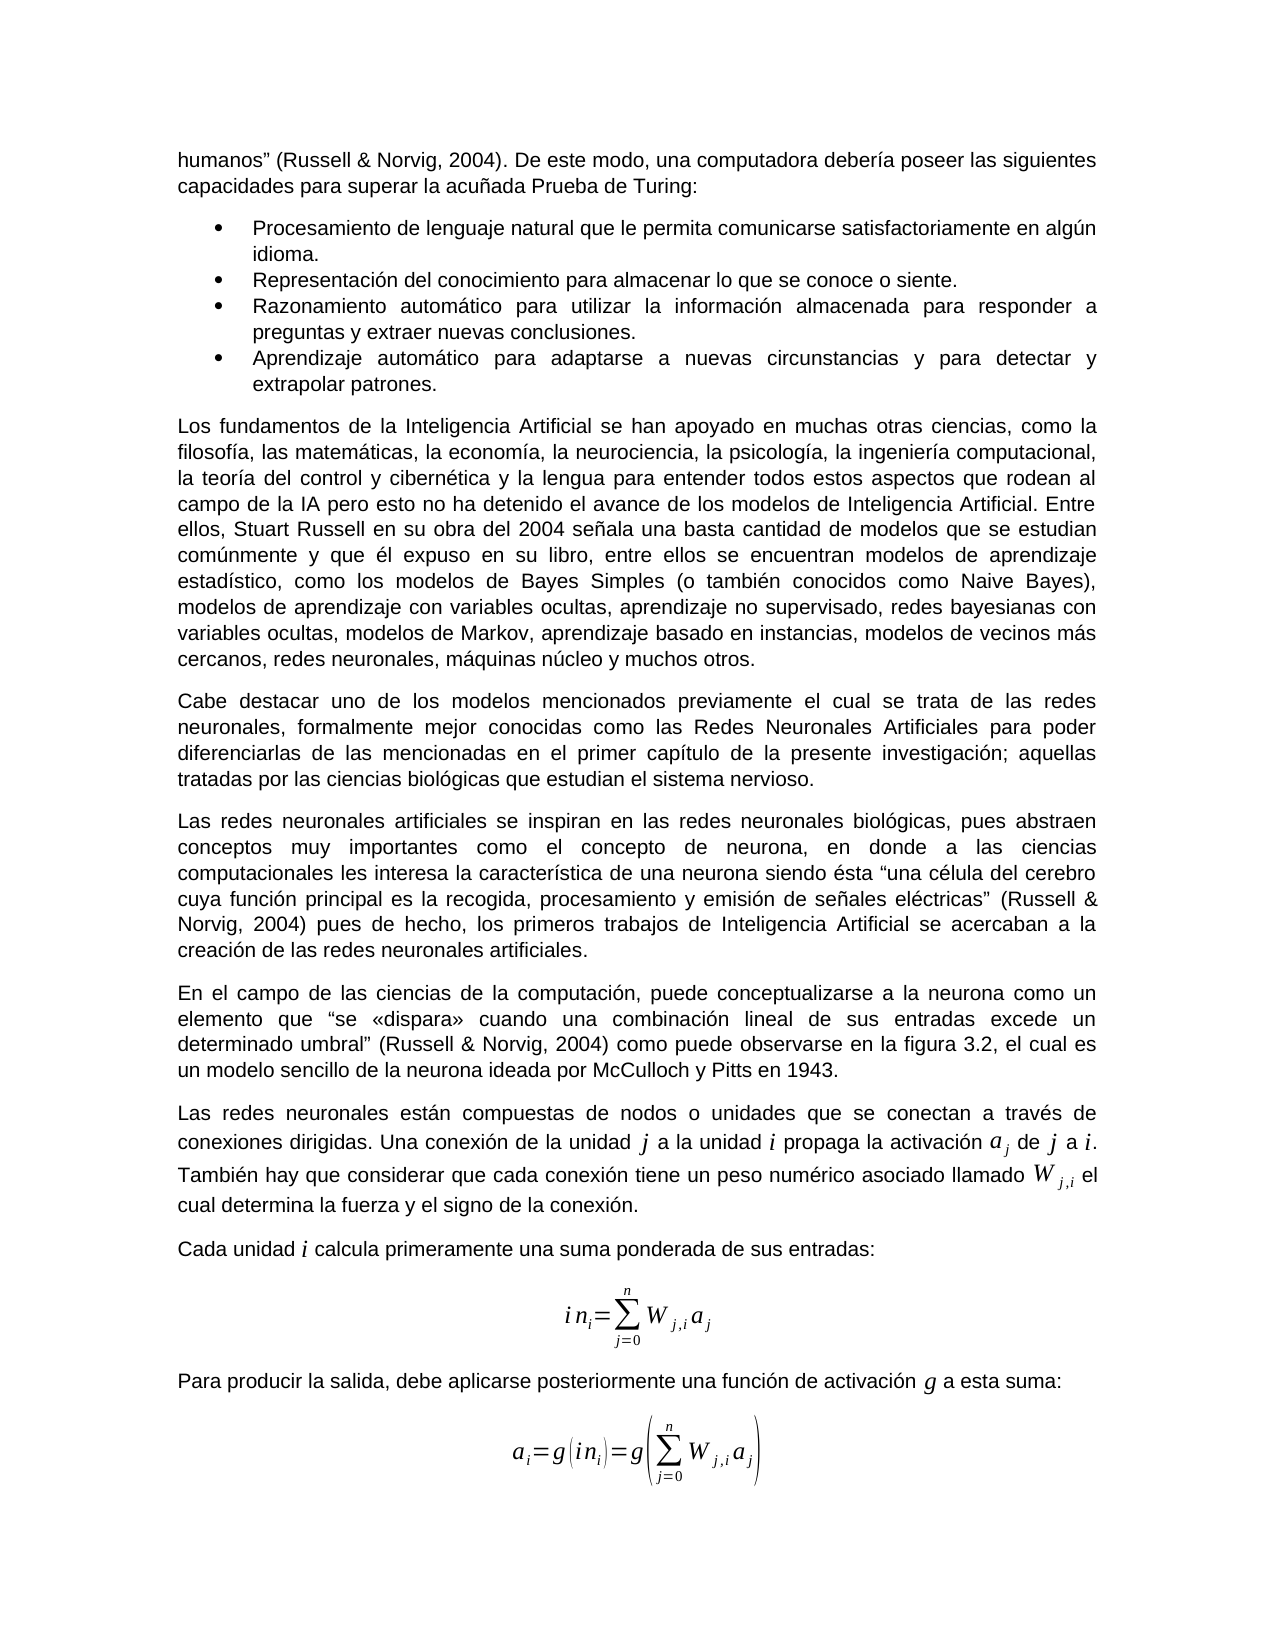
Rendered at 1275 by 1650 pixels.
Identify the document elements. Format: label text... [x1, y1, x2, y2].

list Aprendizaje automático para adaptarse a nuevas circunstancias y para detectar y extrapolar patrones. [215, 345, 1098, 395]
text En el campo de las ciencias de la computación, puede conceptualizarse a la neurona como un elemento que “se «dispara» cuando una combinación lineal de sus entradas excede un determinado umbral” como puede observarse en la figura 3.2, el cual es un modelo sencillo de la neurona ideada por McCulloch y Pitts en 1943. [177, 981, 1098, 1082]
list Razonamiento automático para utilizar la información almacenada para responder a preguntas y extraer nuevas conclusiones. [215, 294, 1098, 343]
list Representación del conocimiento para almacenar lo que se conoce o siente. [215, 268, 1098, 292]
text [177, 148, 1098, 197]
text Cada unidad calcula primeramente una suma ponderada de sus entradas: [177, 1235, 1098, 1263]
text Para producir la salida, debe aplicarse posteriormente una función de activación a esta suma: [177, 1368, 1098, 1395]
text Cabe destacar uno de los modelos mencionados previamente el cual se trata de las redes neuronales, formalmente mejor conocidas como las Redes Neuronales Artificiales para poder diferenciarlas de las mencionadas en el primer capítulo de la presente investigación; aquellas tratadas por las ciencias biológicas que estudian el sistema nervioso. [177, 689, 1098, 790]
list Procesamiento de lenguaje natural que le permita comunicarse satisfactoriamente en algún idioma. [215, 216, 1098, 266]
text Los fundamentos de la Inteligencia Artificial se han apoyado en muchas otras ciencias, como la filosofía, las matemáticas, la economía, la neurociencia, la psicología, la ingeniería computacional, la teoría del control y cibernética y la lengua para entender todos estos aspectos que rodean al campo de la IA pero esto no ha detenido el avance de los modelos de Inteligencia Artificial. Entre ellos, Stuart Russell en su obra del 2004 señala una basta cantidad de modelos que se estudian comúnmente y que él expuso en su libro, entre ellos se encuentran modelos de aprendizaje estadístico, como los modelos de Bayes Simples (o también conocidos como Naive Bayes), modelos de aprendizaje con variables ocultas, aprendizaje no supervisado, redes bayesianas con variables ocultas, modelos de Markov, aprendizaje basado en instancias, modelos de vecinos más cercanos, redes neuronales, máquinas núcleo y muchos otros. [177, 414, 1098, 670]
text Las redes neuronales están compuestas de nodos o unidades que se conectan a través de conexiones dirigidas. Una conexión de la unidad a la unidad propaga la activación de a . También hay que considerar que cada conexión tiene un peso numérico asociado llamado el cual determina la fuerza y el signo de la conexión. [177, 1101, 1098, 1217]
text Las redes neuronales artificiales se inspiran en las redes neuronales biológicas, pues abstraen conceptos muy importantes como el concepto de neurona, en donde a las ciencias computacionales les interesa la característica de una neurona siendo ésta “una célula del cerebro cuya función principal es la recogida, procesamiento y emisión de señales eléctricas” pues de hecho, los primeros trabajos de Inteligencia Artificial se acercaban a la creación de las redes neuronales artificiales. [177, 809, 1098, 962]
